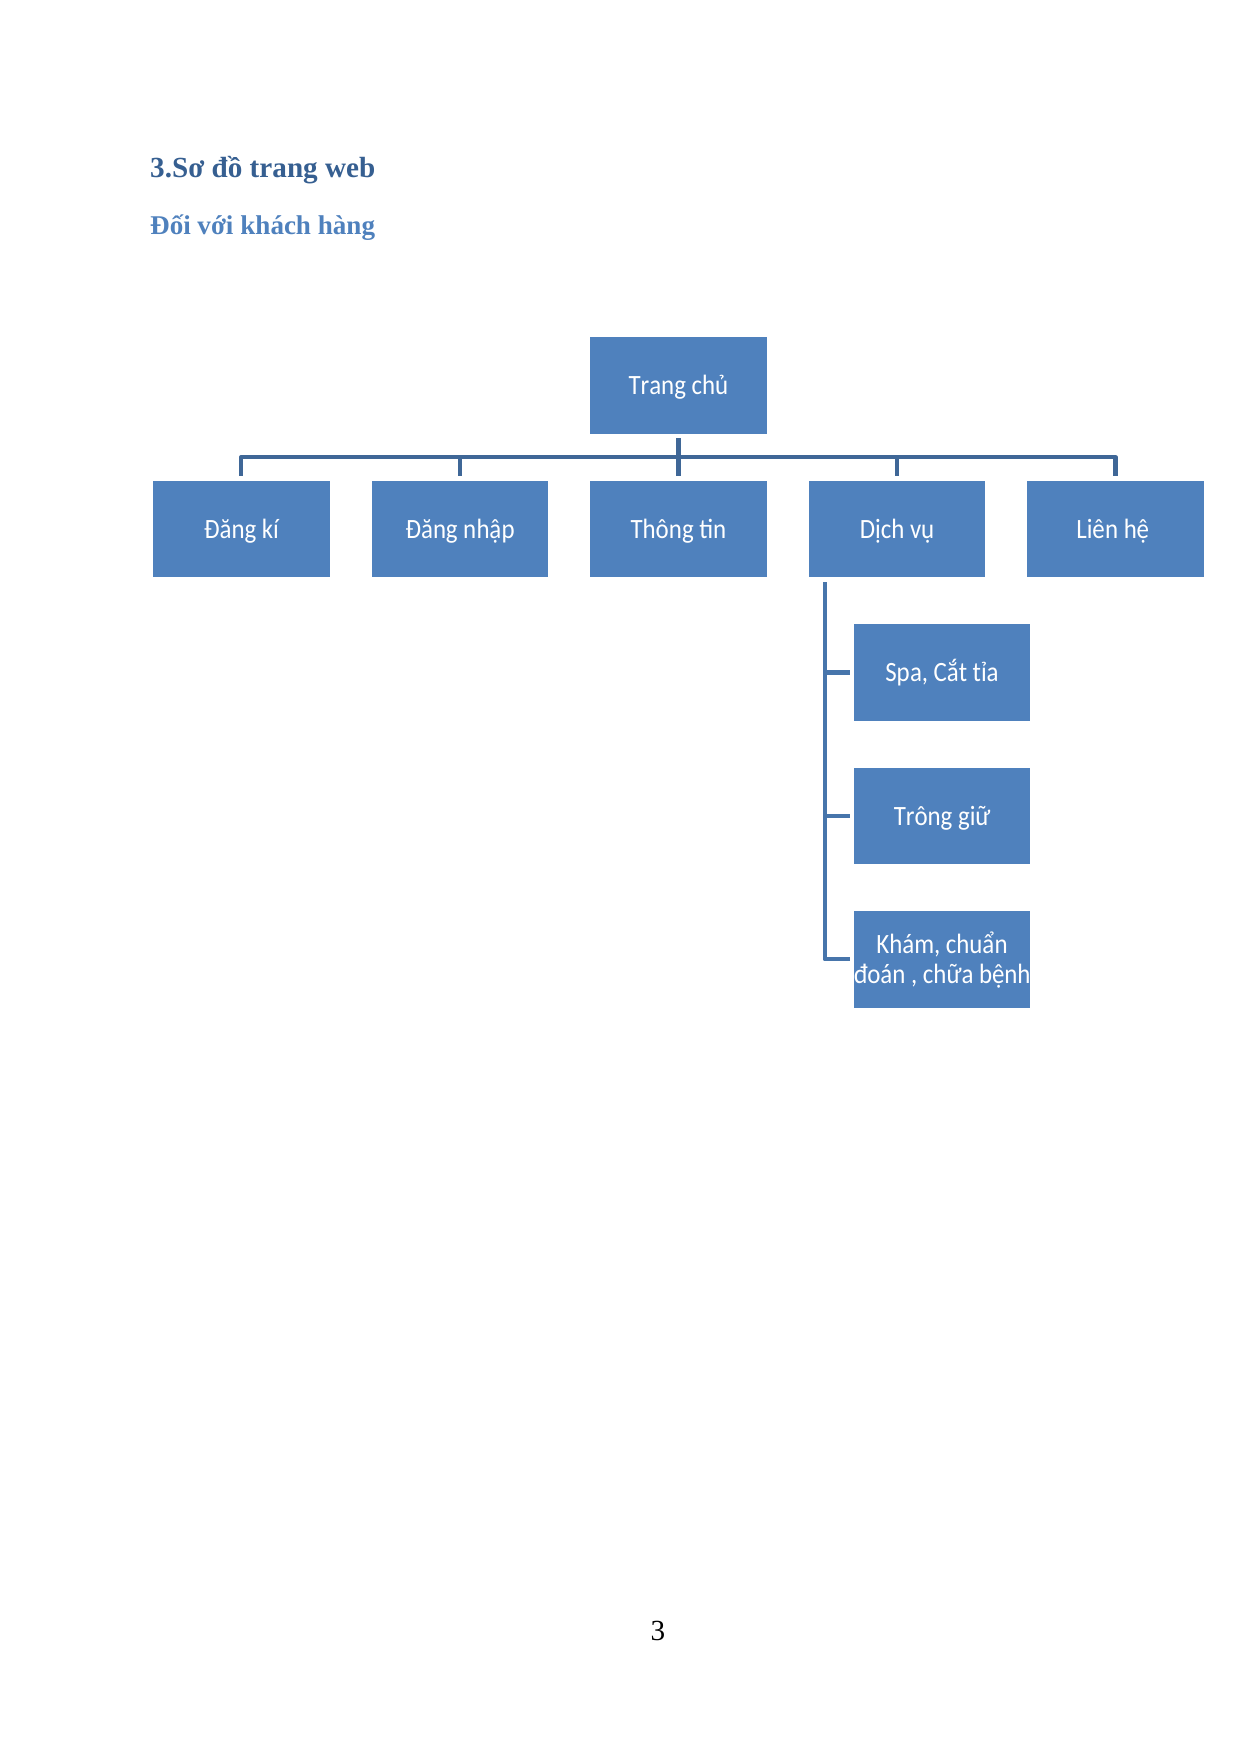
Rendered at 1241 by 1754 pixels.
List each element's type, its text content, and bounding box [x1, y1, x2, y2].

text 3.Sơ đồ trang web [150, 150, 1090, 183]
list Đối với khách hàng [150, 209, 1090, 241]
